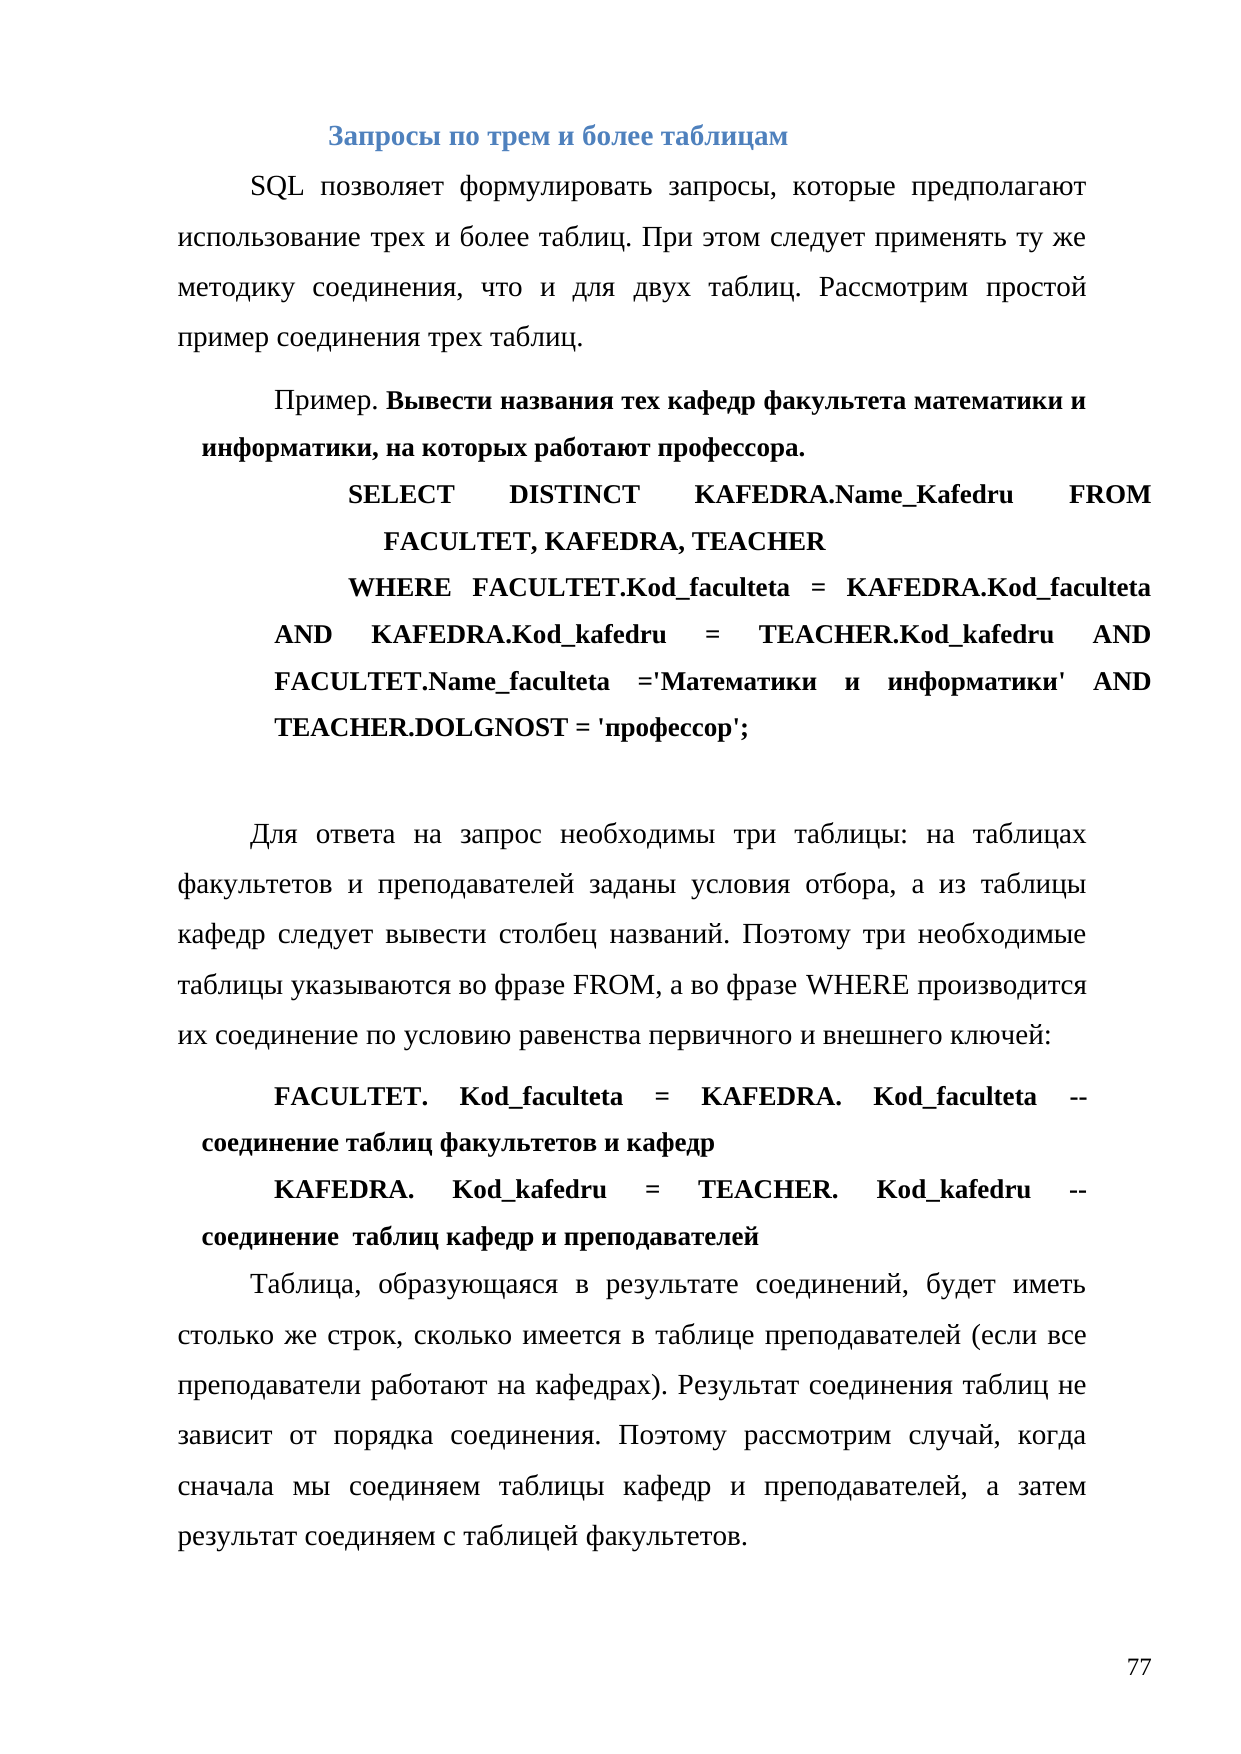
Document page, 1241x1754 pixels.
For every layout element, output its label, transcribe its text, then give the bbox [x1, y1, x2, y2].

text Таблица, образующаяся в результате соединений, будет иметь столько же строк, сколько имеется в таблице преподавателей (если все преподаватели работают на кафедрах). Результат соединения таблиц не зависит от порядка соединения. Поэтому рассмотрим случай, когда сначала мы соединяем таблицы кафедр и преподавателей, а затем результат соединяем с таблицей факультетов. [177, 1267, 1087, 1552]
text SELECT DISTINCT KAFEDRA.Name_Kafedru FROM FACULTET, KAFEDRA, TEACHER [274, 478, 1152, 556]
text Для ответа на запрос необходимы три таблицы: на таблицах факультетов и преподавателей заданы условия отбора, а из таблицы кафедр следует вывести столбец названий. Поэтому три необходимые таблицы указываются во фразе FROM, а во фразе WHERE производится их соединение по условию равенства первичного и внешнего ключей: [177, 816, 1087, 1051]
text FACULTET. Kod_faculteta = KAFEDRA. Kod_faculteta -- соединение таблиц факультетов и кафедр [201, 1080, 1087, 1158]
text KAFEDRA. Kod_kafedru = TEACHER. Kod_kafedru -- соединение таблиц кафедр и преподавателей [201, 1173, 1087, 1251]
subtitle Запросы по трем и более таблицам [254, 118, 1152, 152]
text WHERE FACULTET.Kod_faculteta = KAFEDRA.Kod_faculteta AND KAFEDRA.Kod_kafedru = TEACHER.Kod_kafedru AND FACULTET.Name_faculteta ='Математики и информатики' AND TEACHER.DOLGNOST = 'профессор'; [274, 571, 1152, 742]
text SQL позволяет формулировать запросы, которые предполагают использование трех и более таблиц. При этом следует применять ту же методику соединения, что и для двух таблиц. Рассмотрим простой пример соединения трех таблиц. [177, 168, 1086, 353]
text Пример. Вывести названия тех кафедр факультета математики и информатики, на которых работают профессора. [201, 382, 1087, 462]
